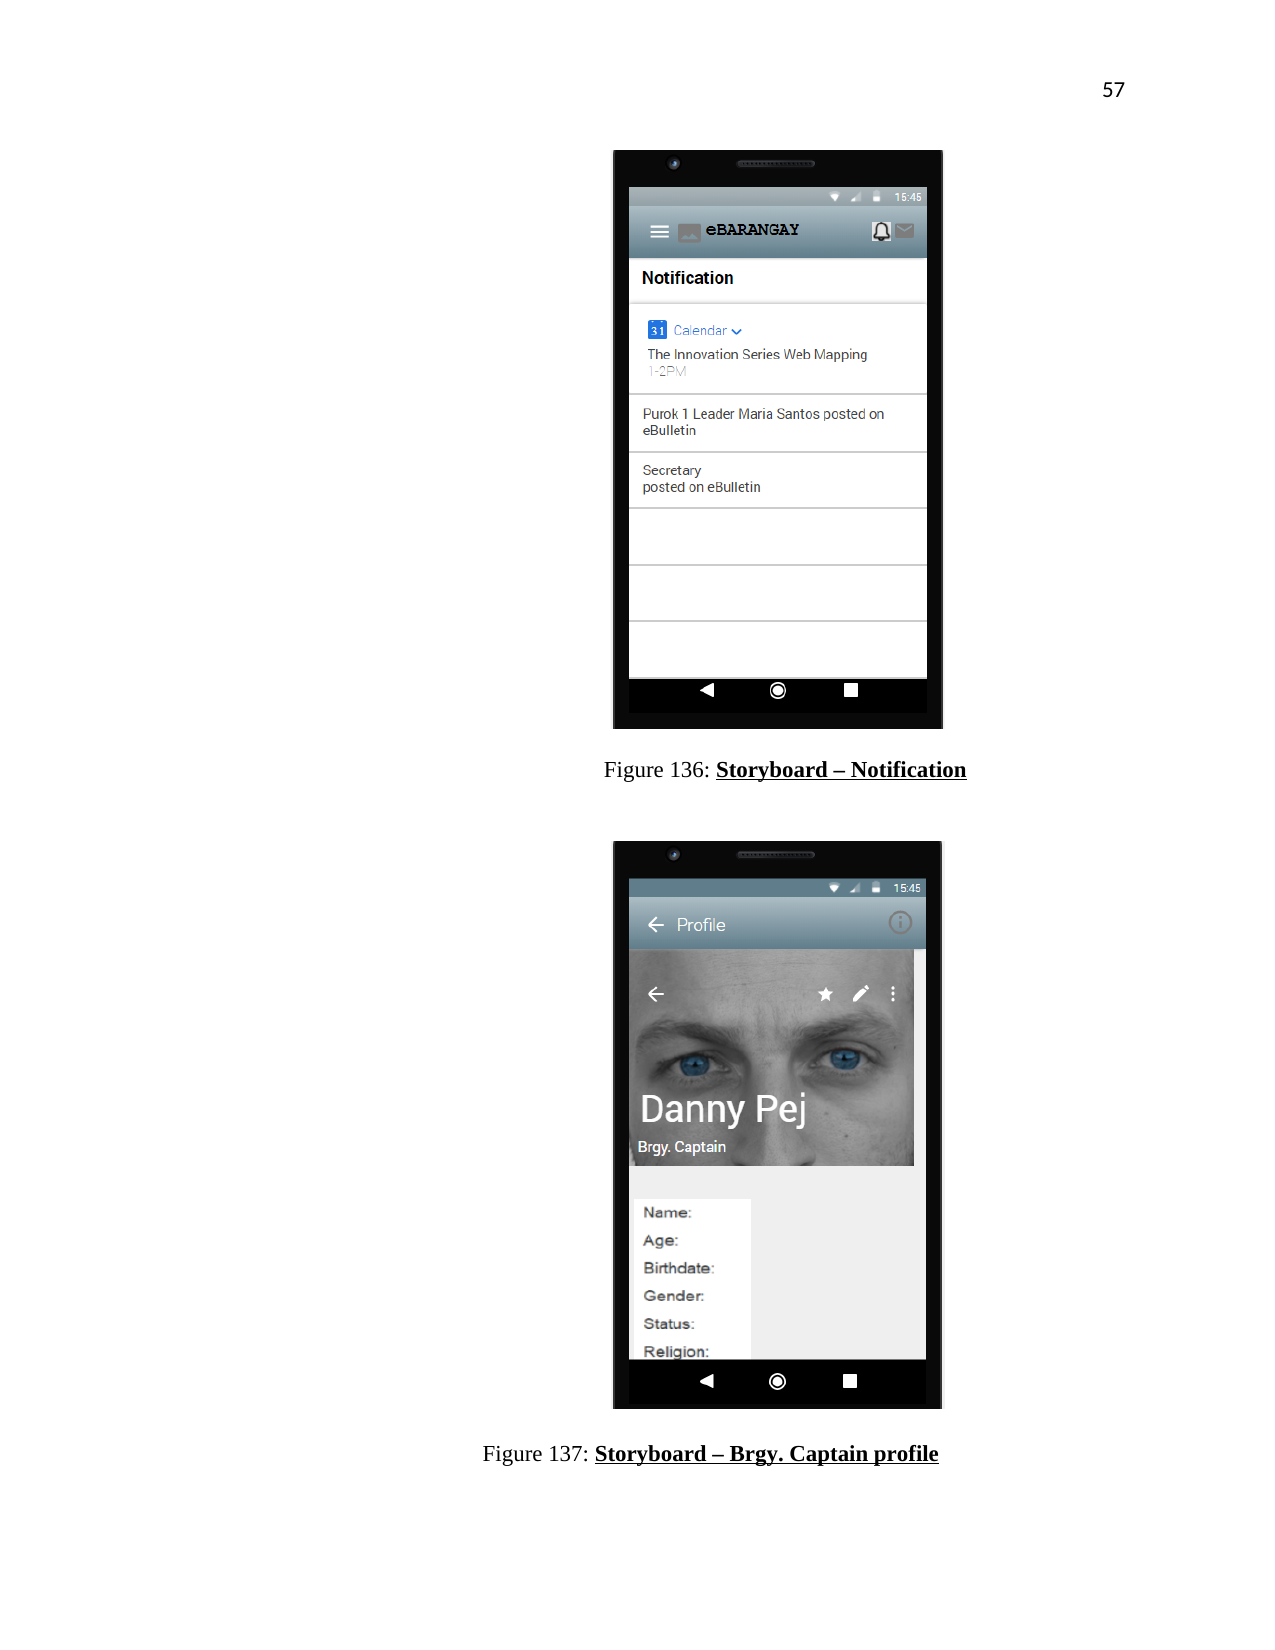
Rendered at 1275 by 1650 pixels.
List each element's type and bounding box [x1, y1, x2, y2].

picture [610, 150, 945, 729]
picture [610, 841, 945, 1409]
